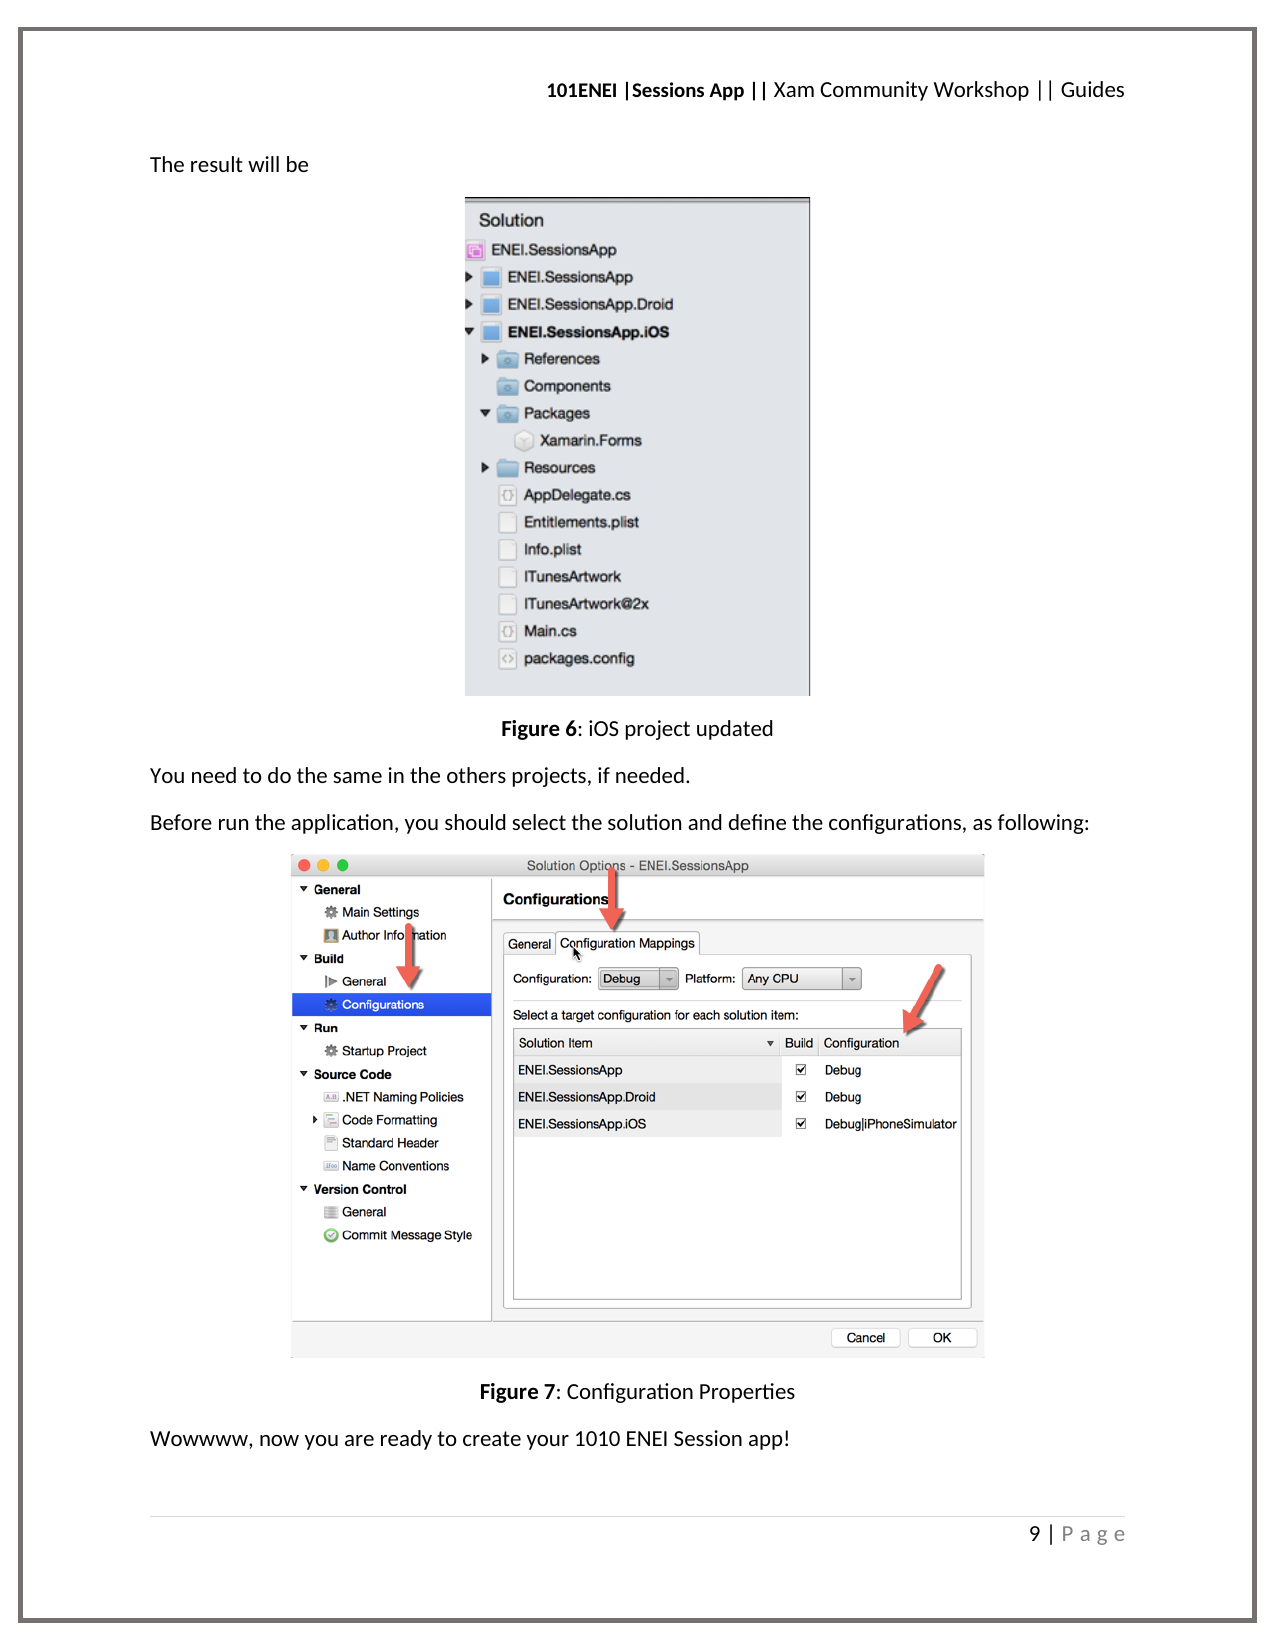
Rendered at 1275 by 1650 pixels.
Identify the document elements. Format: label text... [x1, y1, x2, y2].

picture [290, 854, 985, 1358]
text The result will be [150, 150, 1125, 178]
picture [464, 197, 811, 696]
text Wowwww, now you are ready to create your 1010 ENEI Session app! [150, 1424, 1125, 1452]
text Before run the application, you should select the solution and define the configurations, as following: [150, 808, 1125, 836]
text You need to do the same in the others projects, if needed. [150, 761, 1125, 789]
text Figure 6: iOS project updated [150, 714, 1125, 742]
text Figure 7: Configuration Properties [150, 1377, 1125, 1405]
